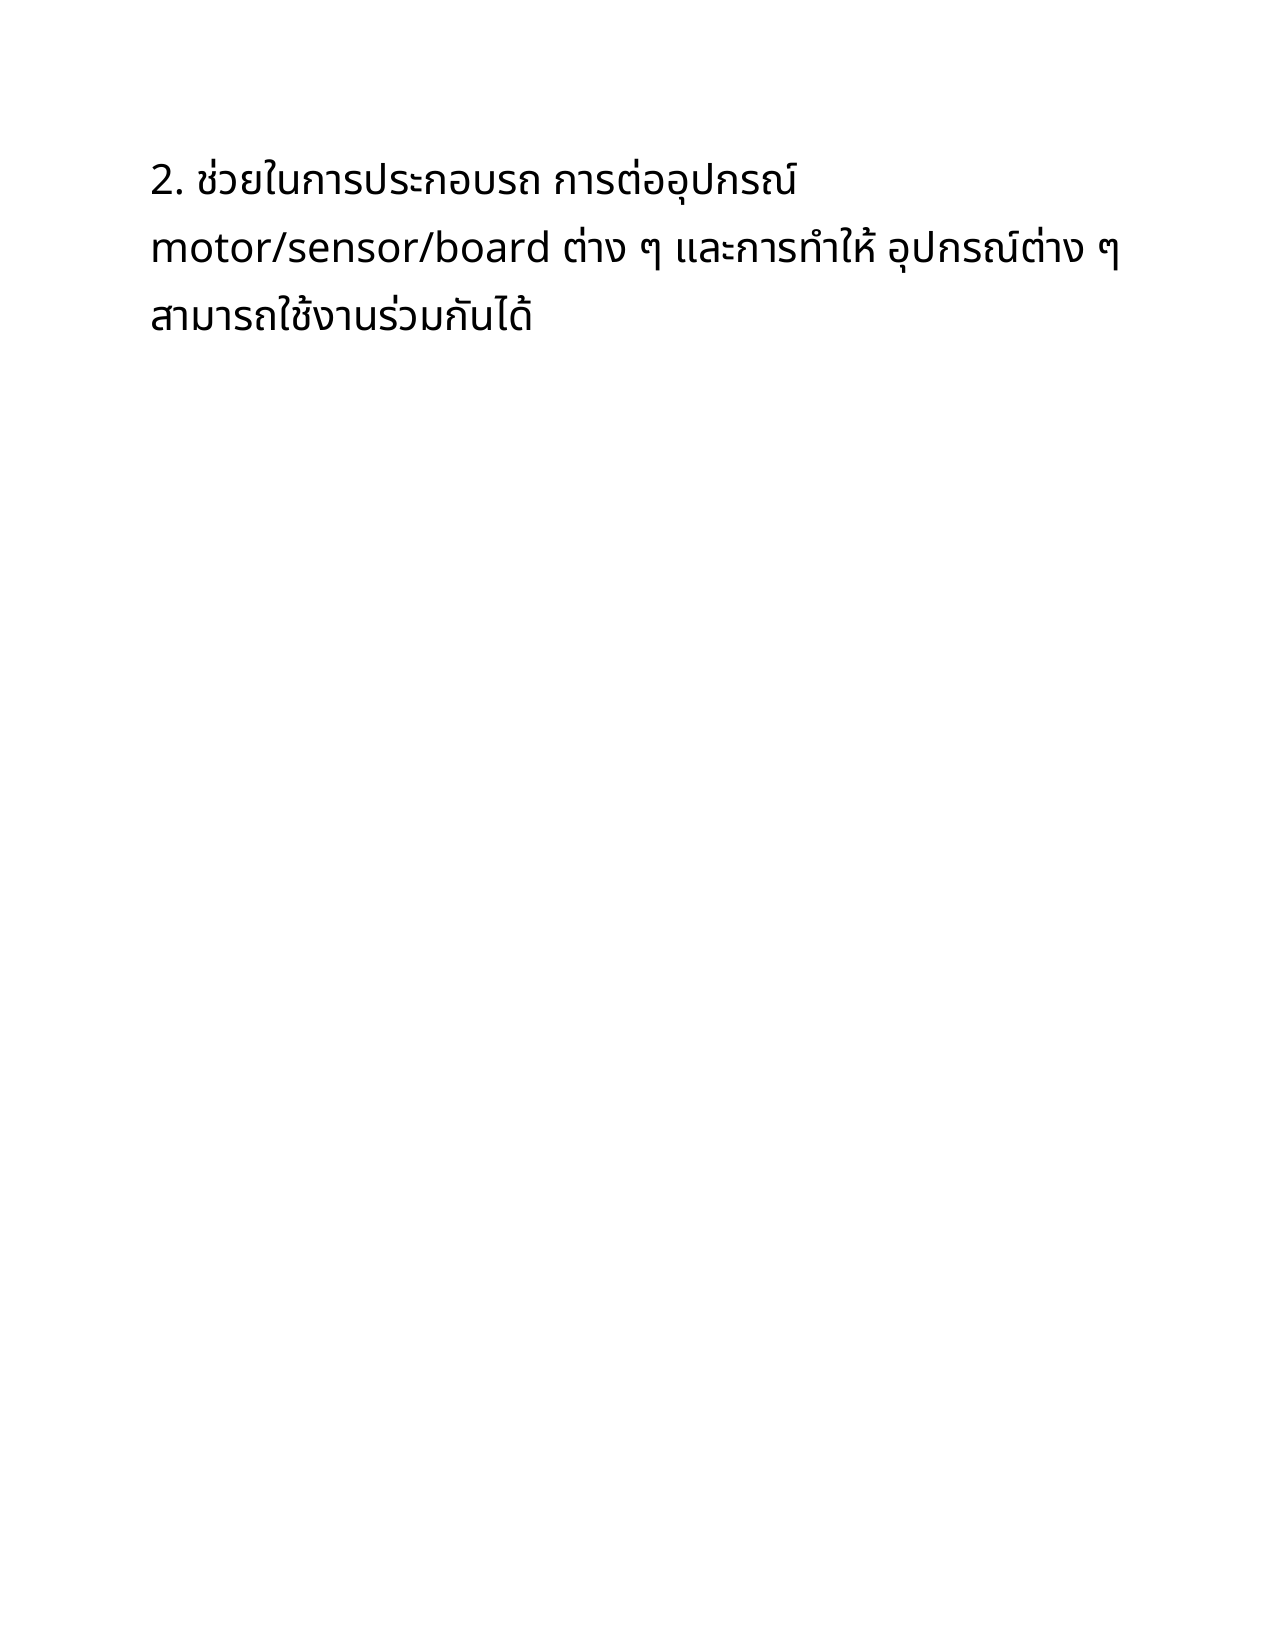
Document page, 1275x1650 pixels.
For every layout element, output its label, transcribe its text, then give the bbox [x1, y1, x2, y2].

text 2. ช่วยในการประกอบรถ การต่ออุปกรณ์ motor/sensor/board ต่าง ๆ และการทำให้ อุปกรณ์ต่าง ๆ สามารถใช้งานร่วมกันได้ [150, 150, 1125, 349]
